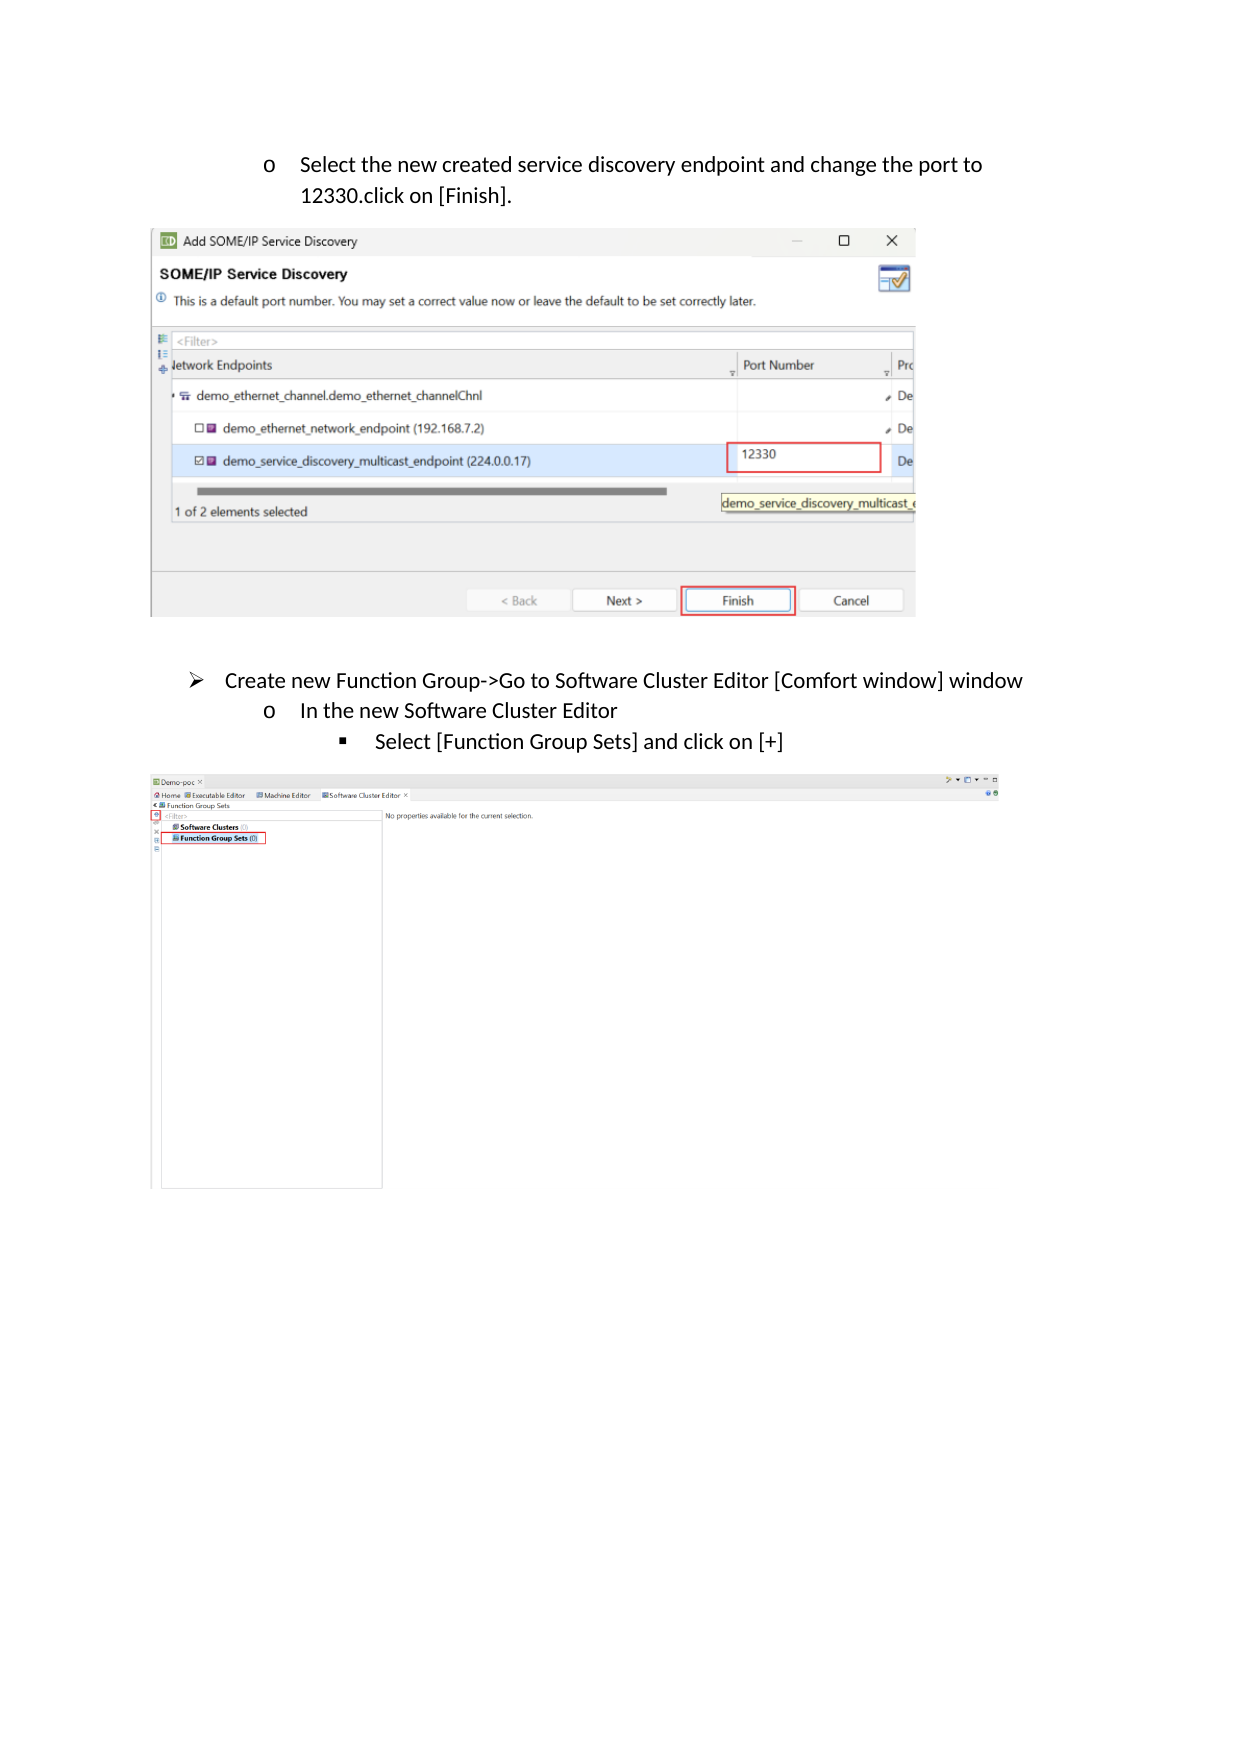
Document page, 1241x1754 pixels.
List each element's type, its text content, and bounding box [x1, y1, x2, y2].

picture [150, 228, 916, 617]
list Select [Function Group Sets] and click on [+] [337, 727, 1090, 756]
list Select the new created service discovery endpoint and change the port to 12330.click on [Finish]. [262, 150, 1090, 209]
list Create new Function Group->Go to Software Cluster Editor [Comfort window] window [187, 666, 1090, 694]
list In the new Software Cluster Editor [262, 696, 1090, 725]
picture [150, 774, 999, 1189]
